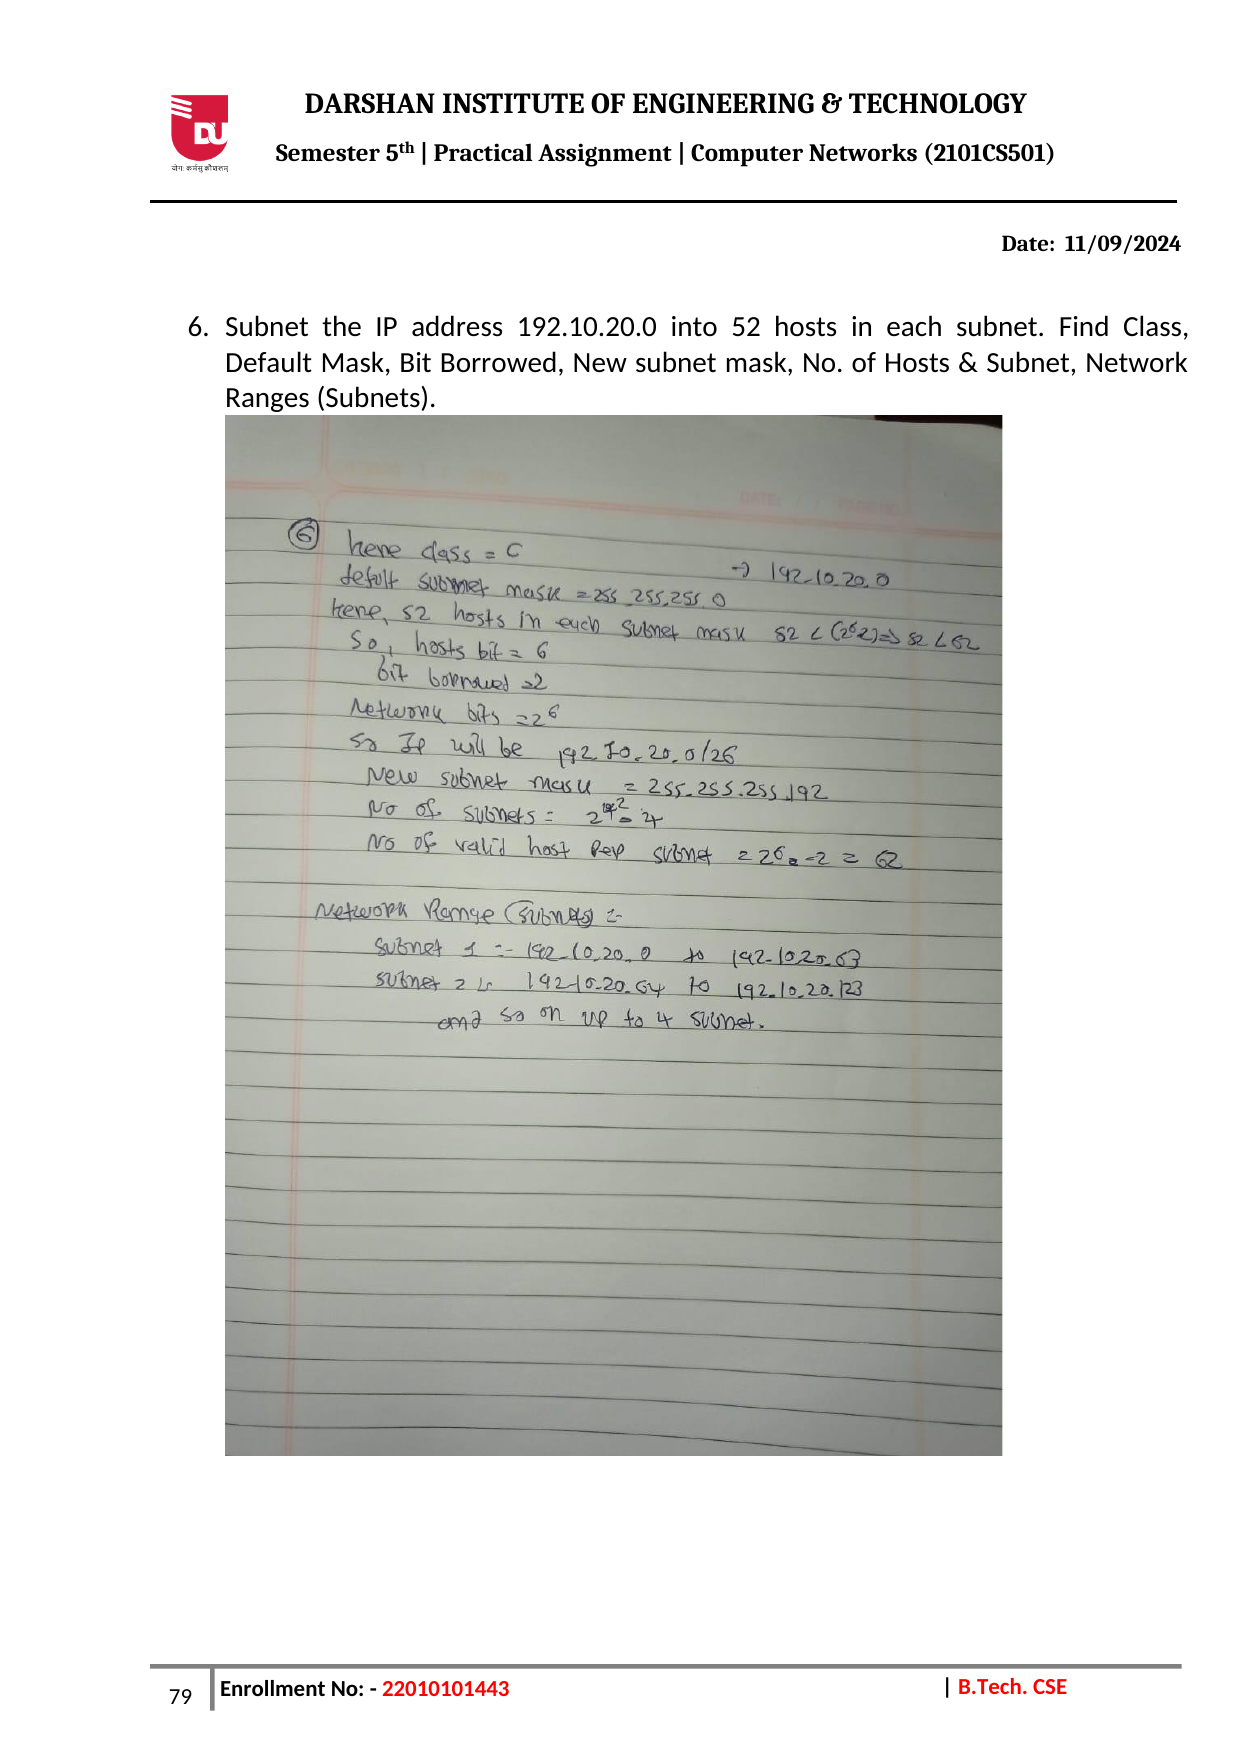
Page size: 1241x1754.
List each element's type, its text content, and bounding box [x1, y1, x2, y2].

list Subnet the IP address 192.10.20.0 into 52 hosts in each subnet. Find Class, Default Mask, Bit Borrowed, New subnet mask, No. of Hosts & Subnet, Network Ranges (Subnets). [187, 308, 1190, 415]
text Date: 11/09/2024 [135, 231, 1182, 257]
picture [225, 415, 1003, 1456]
picture [171, 94, 228, 173]
